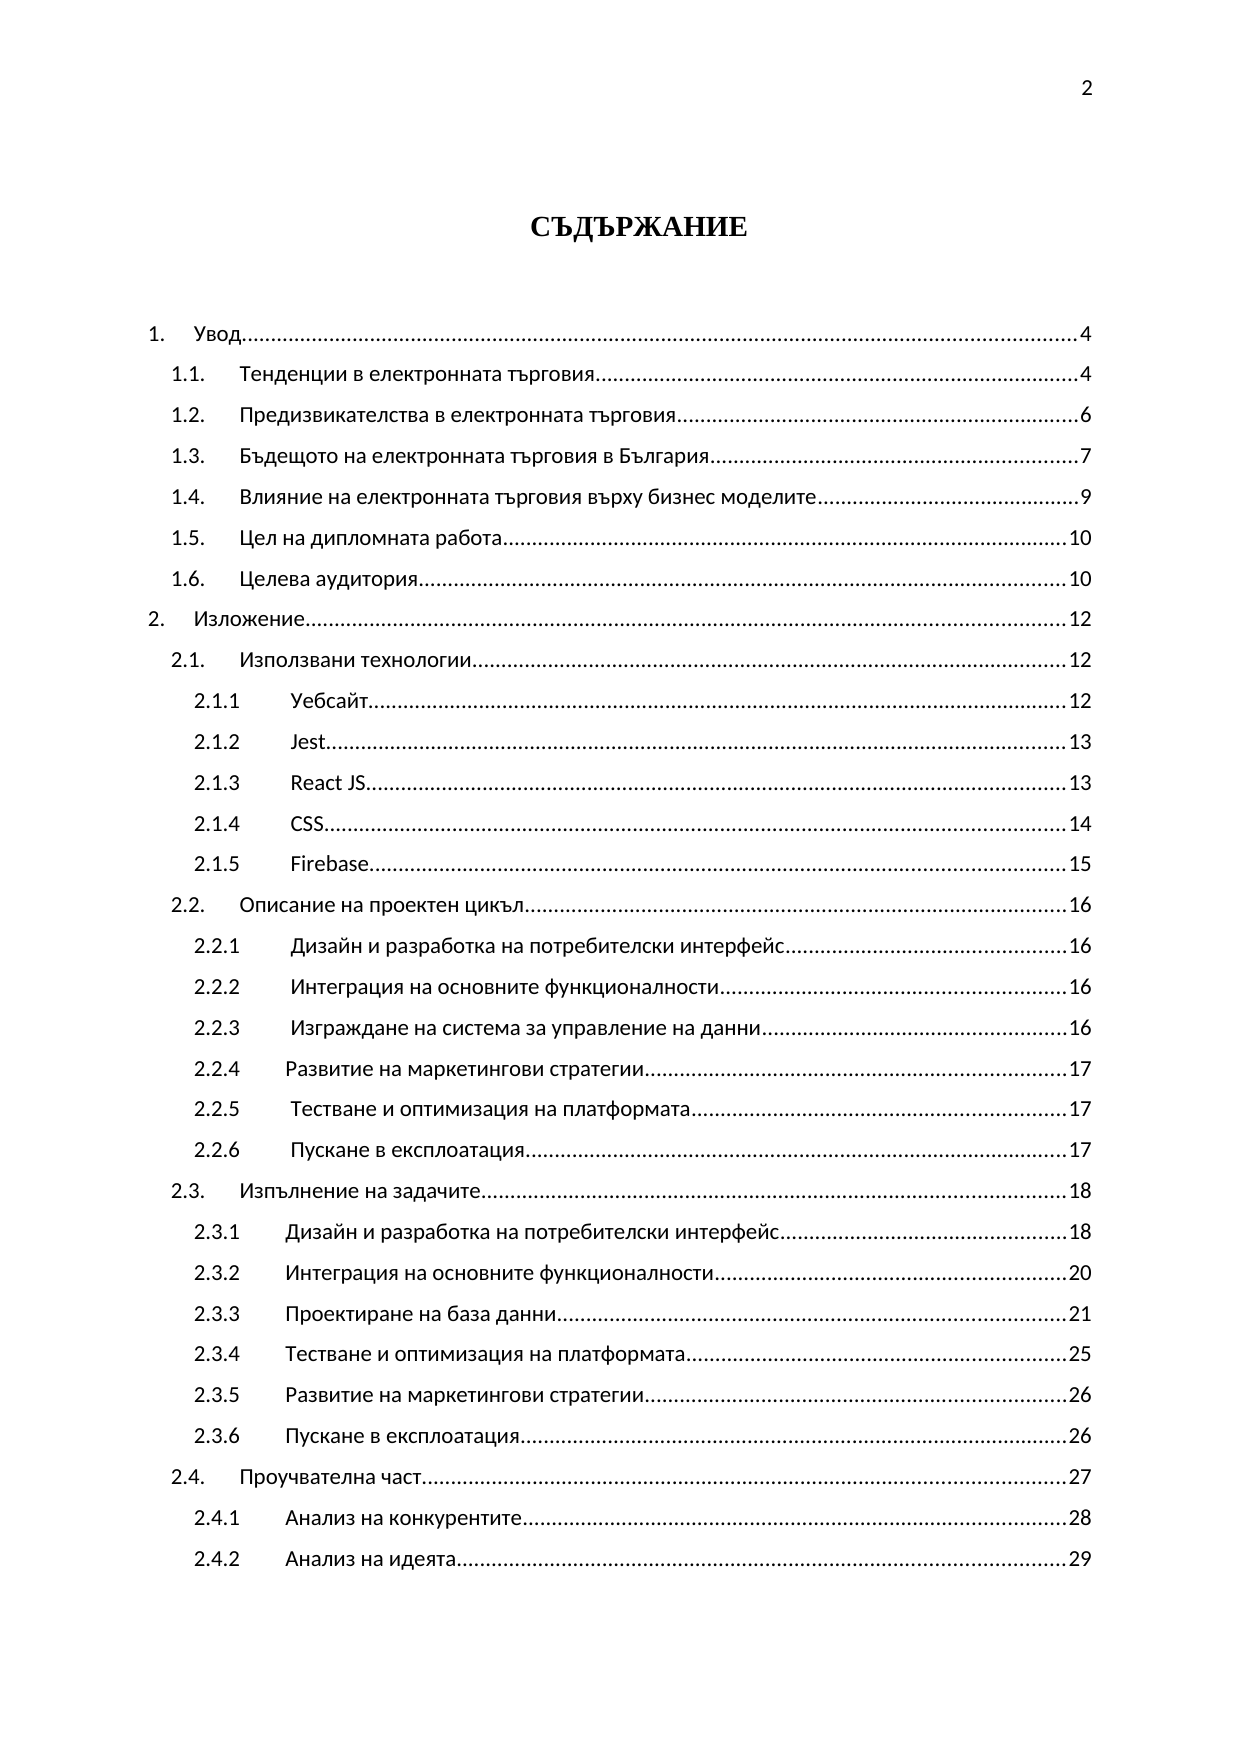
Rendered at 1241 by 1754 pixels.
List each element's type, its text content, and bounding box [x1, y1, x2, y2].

text СЪДЪРЖАНИЕ [185, 209, 1093, 242]
